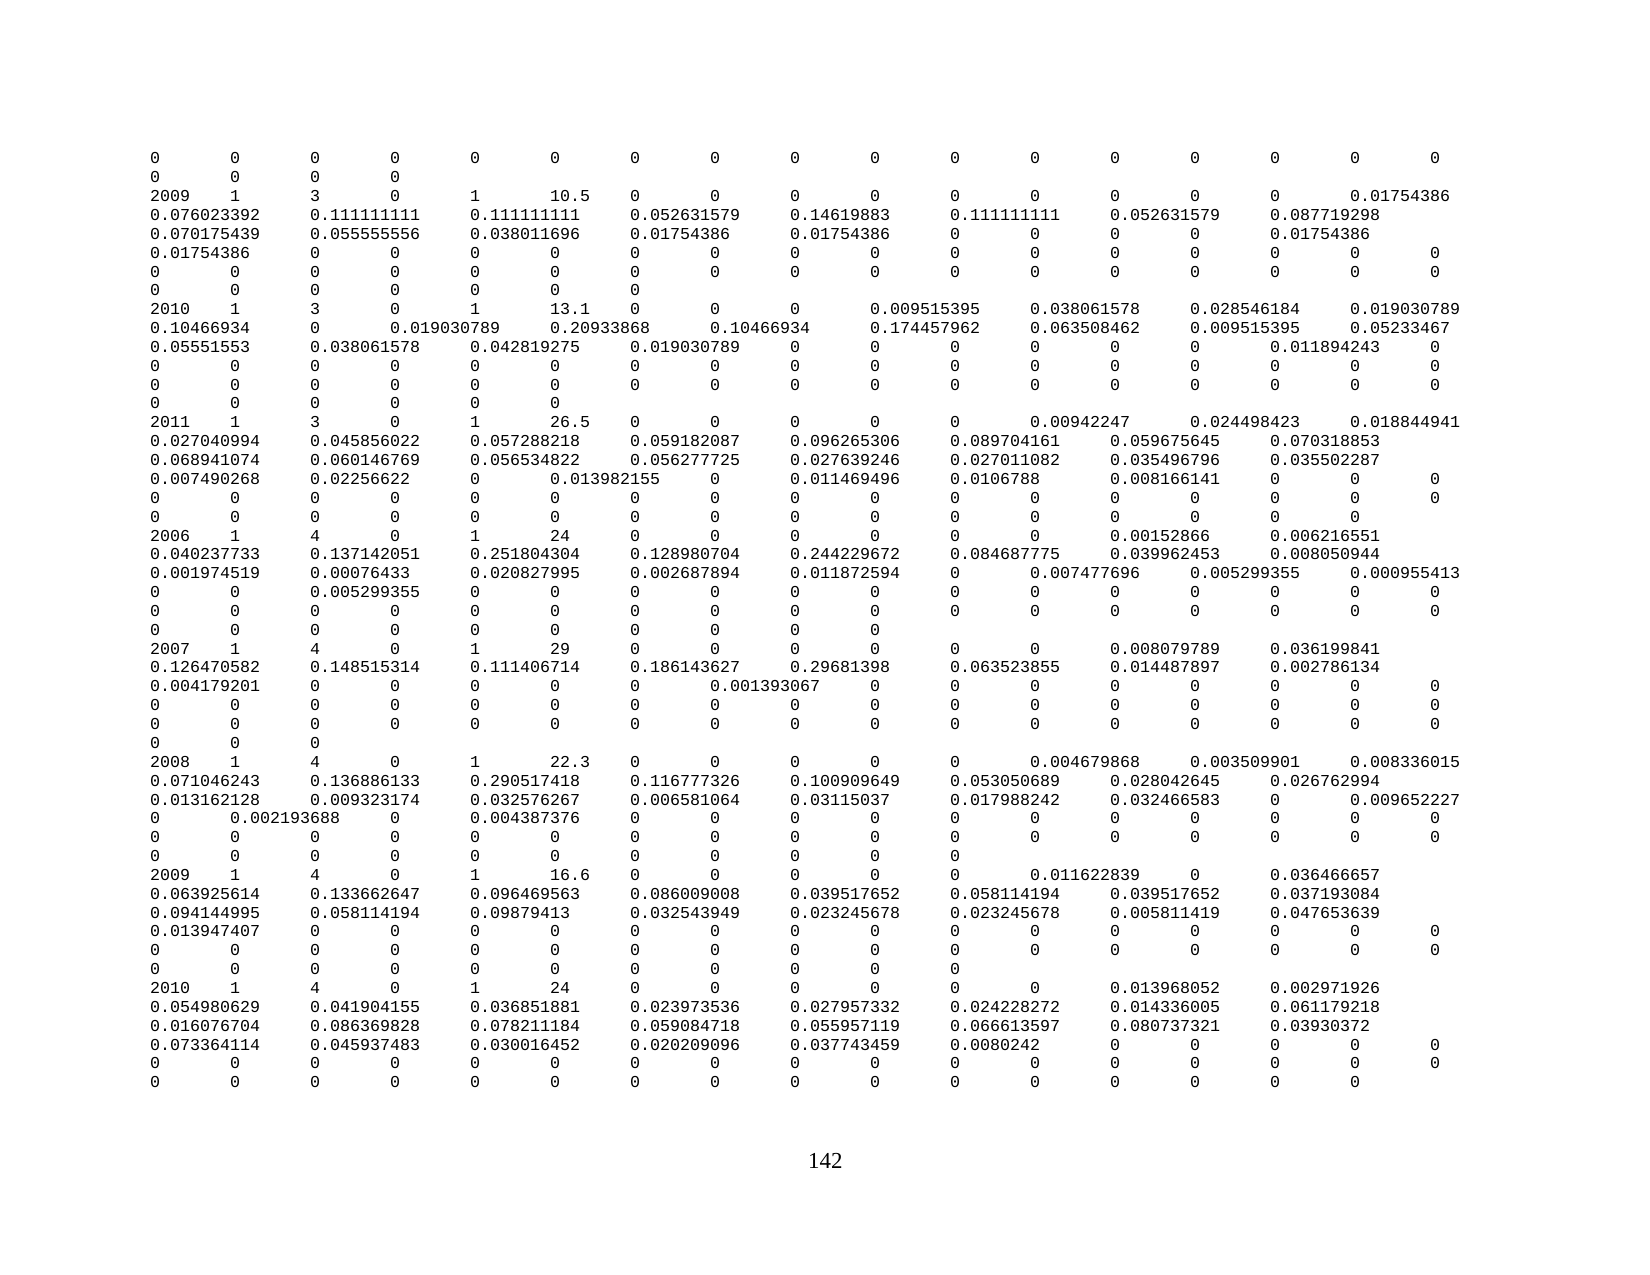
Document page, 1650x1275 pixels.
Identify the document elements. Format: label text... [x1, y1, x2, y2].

text 2010 1 3 0 1 13.1 0 0 0 0.009515395 0.038061578 0.028546184 0.019030789 0.10466934 0 0.019030789 0.20933868 0.10466934 0.174457962 0.063508462 0.009515395 0.05233467 0.05551553 0.038061578 0.042819275 0.019030789 0 0 0 0 0 0 0.011894243 0 0 0 0 0 0 0 0 0 0 0 0 0 0 0 0 0 0 0 0 0 0 0 0 0 0 0 0 0 0 0 0 0 0 0 0 0 0 0 0 0 [150, 301, 1500, 414]
text 2006 1 4 0 1 24 0 0 0 0 0 0 0.00152866 0.006216551 0.040237733 0.137142051 0.251804304 0.128980704 0.244229672 0.084687775 0.039962453 0.008050944 0.001974519 0.00076433 0.020827995 0.002687894 0.011872594 0 0.007477696 0.005299355 0.000955413 0 0 0.005299355 0 0 0 0 0 0 0 0 0 0 0 0 0 0 0 0 0 0 0 0 0 0 0 0 0 0 0 0 0 0 0 0 0 0 0 0 0 0 0 0 [150, 527, 1500, 640]
text 2009 1 3 0 1 10.5 0 0 0 0 0 0 0 0 0 0.01754386 0.076023392 0.111111111 0.111111111 0.052631579 0.14619883 0.111111111 0.052631579 0.087719298 0.070175439 0.055555556 0.038011696 0.01754386 0.01754386 0 0 0 0 0.01754386 0.01754386 0 0 0 0 0 0 0 0 0 0 0 0 0 0 0 0 0 0 0 0 0 0 0 0 0 0 0 0 0 0 0 0 0 0 0 0 0 0 0 [150, 188, 1500, 301]
text 2009 1 4 0 1 16.6 0 0 0 0 0 0.011622839 0 0.036466657 0.063925614 0.133662647 0.096469563 0.086009008 0.039517652 0.058114194 0.039517652 0.037193084 0.094144995 0.058114194 0.09879413 0.032543949 0.023245678 0.023245678 0.005811419 0.047653639 0.013947407 0 0 0 0 0 0 0 0 0 0 0 0 0 0 0 0 0 0 0 0 0 0 0 0 0 0 0 0 0 0 0 0 0 0 0 0 0 0 0 0 0 0 0 [150, 866, 1500, 979]
text 2008 1 4 0 1 22.3 0 0 0 0 0 0.004679868 0.003509901 0.008336015 0.071046243 0.136886133 0.290517418 0.116777326 0.100909649 0.053050689 0.028042645 0.026762994 0.013162128 0.009323174 0.032576267 0.006581064 0.03115037 0.017988242 0.032466583 0 0.009652227 0 0.002193688 0 0.004387376 0 0 0 0 0 0 0 0 0 0 0 0 0 0 0 0 0 0 0 0 0 0 0 0 0 0 0 0 0 0 0 0 0 0 0 0 0 0 0 [150, 753, 1500, 866]
text 2011 1 3 0 1 26.5 0 0 0 0 0 0.00942247 0.024498423 0.018844941 0.027040994 0.045856022 0.057288218 0.059182087 0.096265306 0.089704161 0.059675645 0.070318853 0.068941074 0.060146769 0.056534822 0.056277725 0.027639246 0.027011082 0.035496796 0.035502287 0.007490268 0.02256622 0 0.013982155 0 0.011469496 0.0106788 0.008166141 0 0 0 0 0 0 0 0 0 0 0 0 0 0 0 0 0 0 0 0 0 0 0 0 0 0 0 0 0 0 0 0 0 0 0 0 [150, 414, 1500, 527]
text 2010 1 4 0 1 24 0 0 0 0 0 0 0.013968052 0.002971926 0.054980629 0.041904155 0.036851881 0.023973536 0.027957332 0.024228272 0.014336005 0.061179218 0.016076704 0.086369828 0.078211184 0.059084718 0.055957119 0.066613597 0.080737321 0.03930372 0.073364114 0.045937483 0.030016452 0.020209096 0.037743459 0.0080242 0 0 0 0 0 0 0 0 0 0 0 0 0 0 0 0 0 0 0 0 0 0 0 0 0 0 0 0 0 0 0 0 0 0 0 0 0 0 [150, 979, 1500, 1093]
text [150, 150, 1500, 188]
text 2007 1 4 0 1 29 0 0 0 0 0 0 0.008079789 0.036199841 0.126470582 0.148515314 0.111406714 0.186143627 0.29681398 0.063523855 0.014487897 0.002786134 0.004179201 0 0 0 0 0 0.001393067 0 0 0 0 0 0 0 0 0 0 0 0 0 0 0 0 0 0 0 0 0 0 0 0 0 0 0 0 0 0 0 0 0 0 0 0 0 0 0 0 0 0 0 0 0 [150, 640, 1500, 753]
